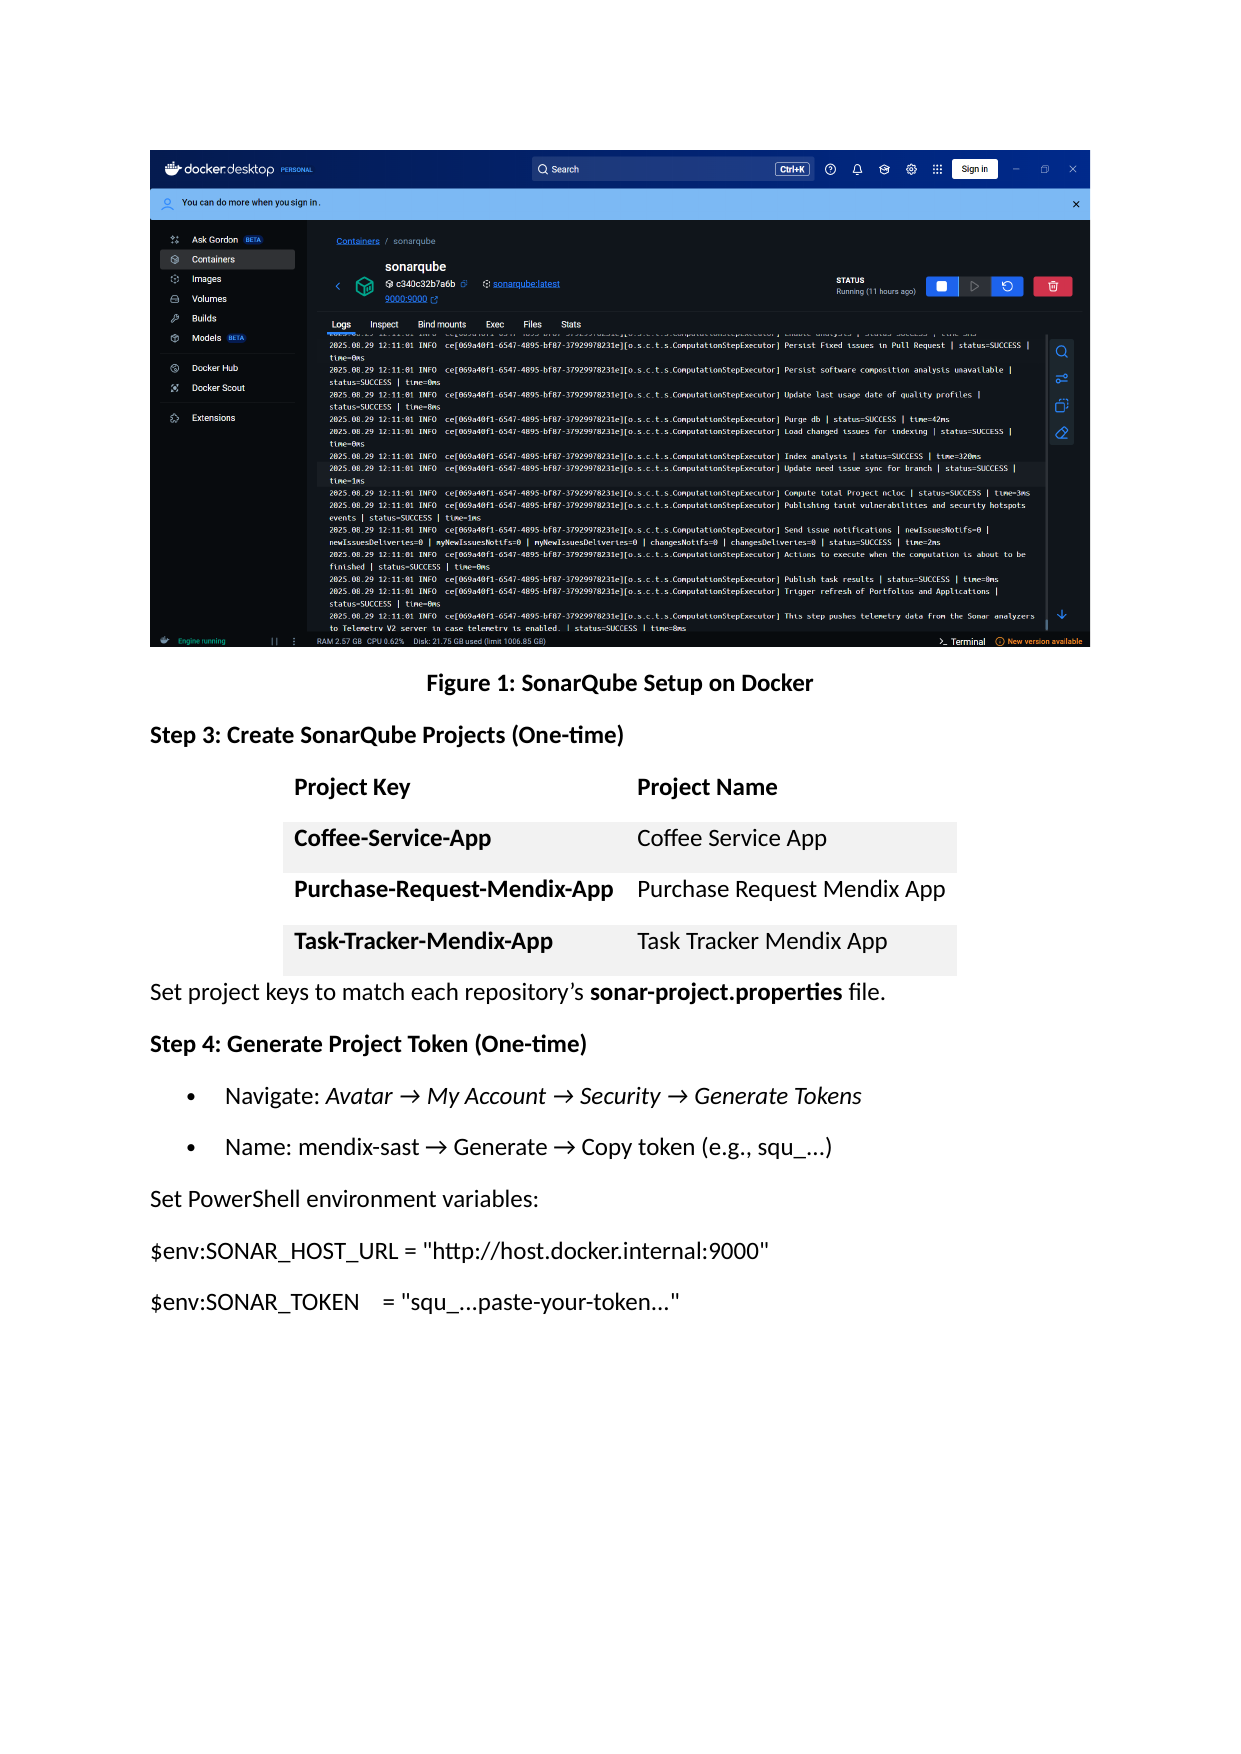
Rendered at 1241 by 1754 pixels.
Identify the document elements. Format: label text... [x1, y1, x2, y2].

table_cell Task Tracker Mendix App [626, 925, 957, 976]
text Step 4: Generate Project Token (One-time) [150, 1028, 1090, 1059]
picture [150, 150, 1091, 647]
table_cell Purchase Request Mendix App [626, 874, 957, 925]
table_cell Purchase-Request-Mendix-App [283, 874, 626, 925]
table_header Project Name [626, 771, 957, 822]
table_cell Coffee Service App [626, 822, 957, 873]
list Navigate: Avatar → My Account → Security → Generate Tokens [187, 1080, 1090, 1110]
text Figure 1: SonarQube Setup on Docker [150, 667, 1090, 698]
table_header Project Key [283, 771, 626, 822]
text $env:SONAR_TOKEN = "squ_...paste-your-token..." [150, 1286, 1090, 1317]
table_cell Task-Tracker-Mendix-App [283, 925, 626, 976]
table_cell Coffee-Service-App [283, 822, 626, 873]
text $env:SONAR_HOST_URL = "http://host.docker.internal:9000" [150, 1235, 1090, 1265]
list Name: mendix-sast → Generate → Copy token (e.g., squ_...) [187, 1131, 1090, 1162]
text Step 3: Create SonarQube Projects (One-time) [150, 719, 1090, 749]
text Set project keys to match each repository’s sonar-project.properties file. [150, 976, 1090, 1007]
text Set PowerShell environment variables: [150, 1183, 1090, 1214]
